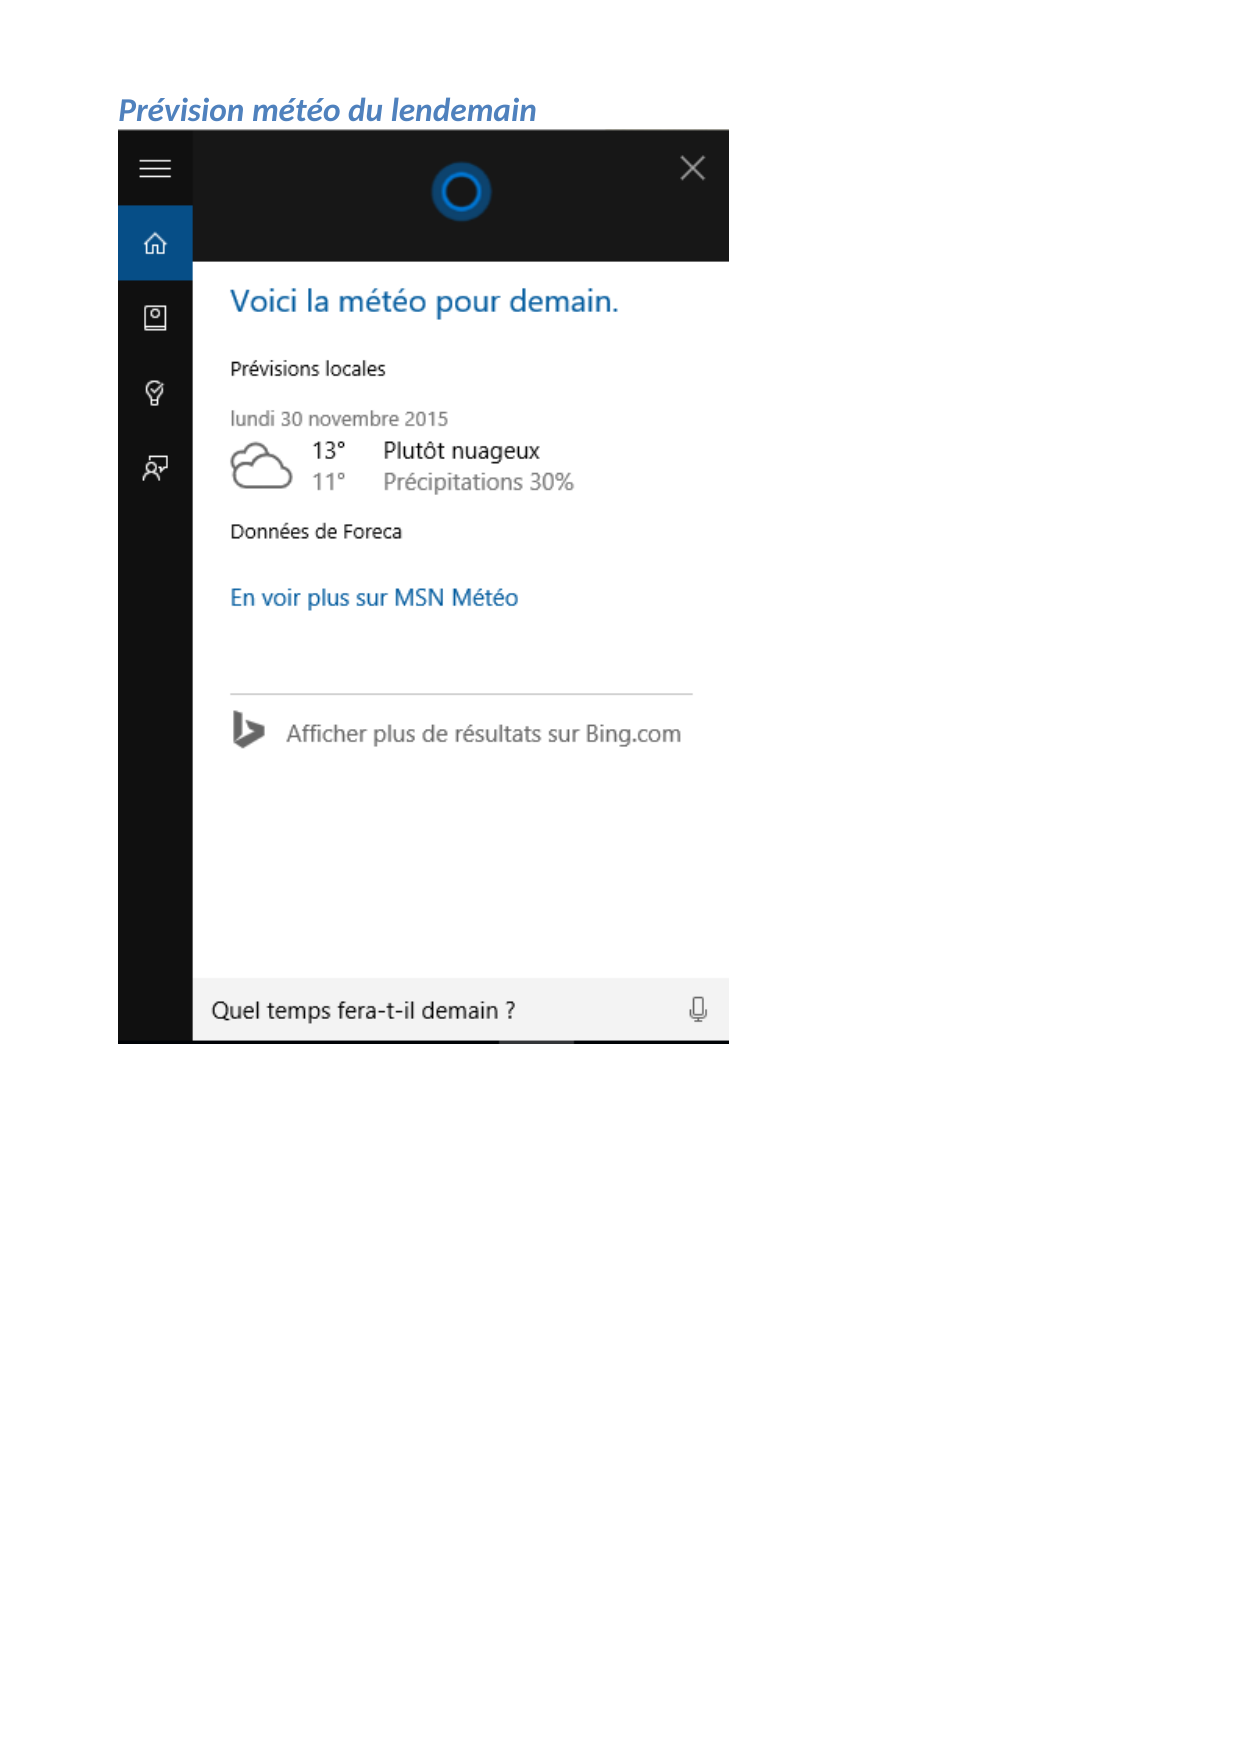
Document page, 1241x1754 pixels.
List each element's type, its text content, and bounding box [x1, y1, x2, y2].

picture [118, 129, 729, 1044]
subtitle Prévision météo du lendemain [118, 89, 1123, 129]
